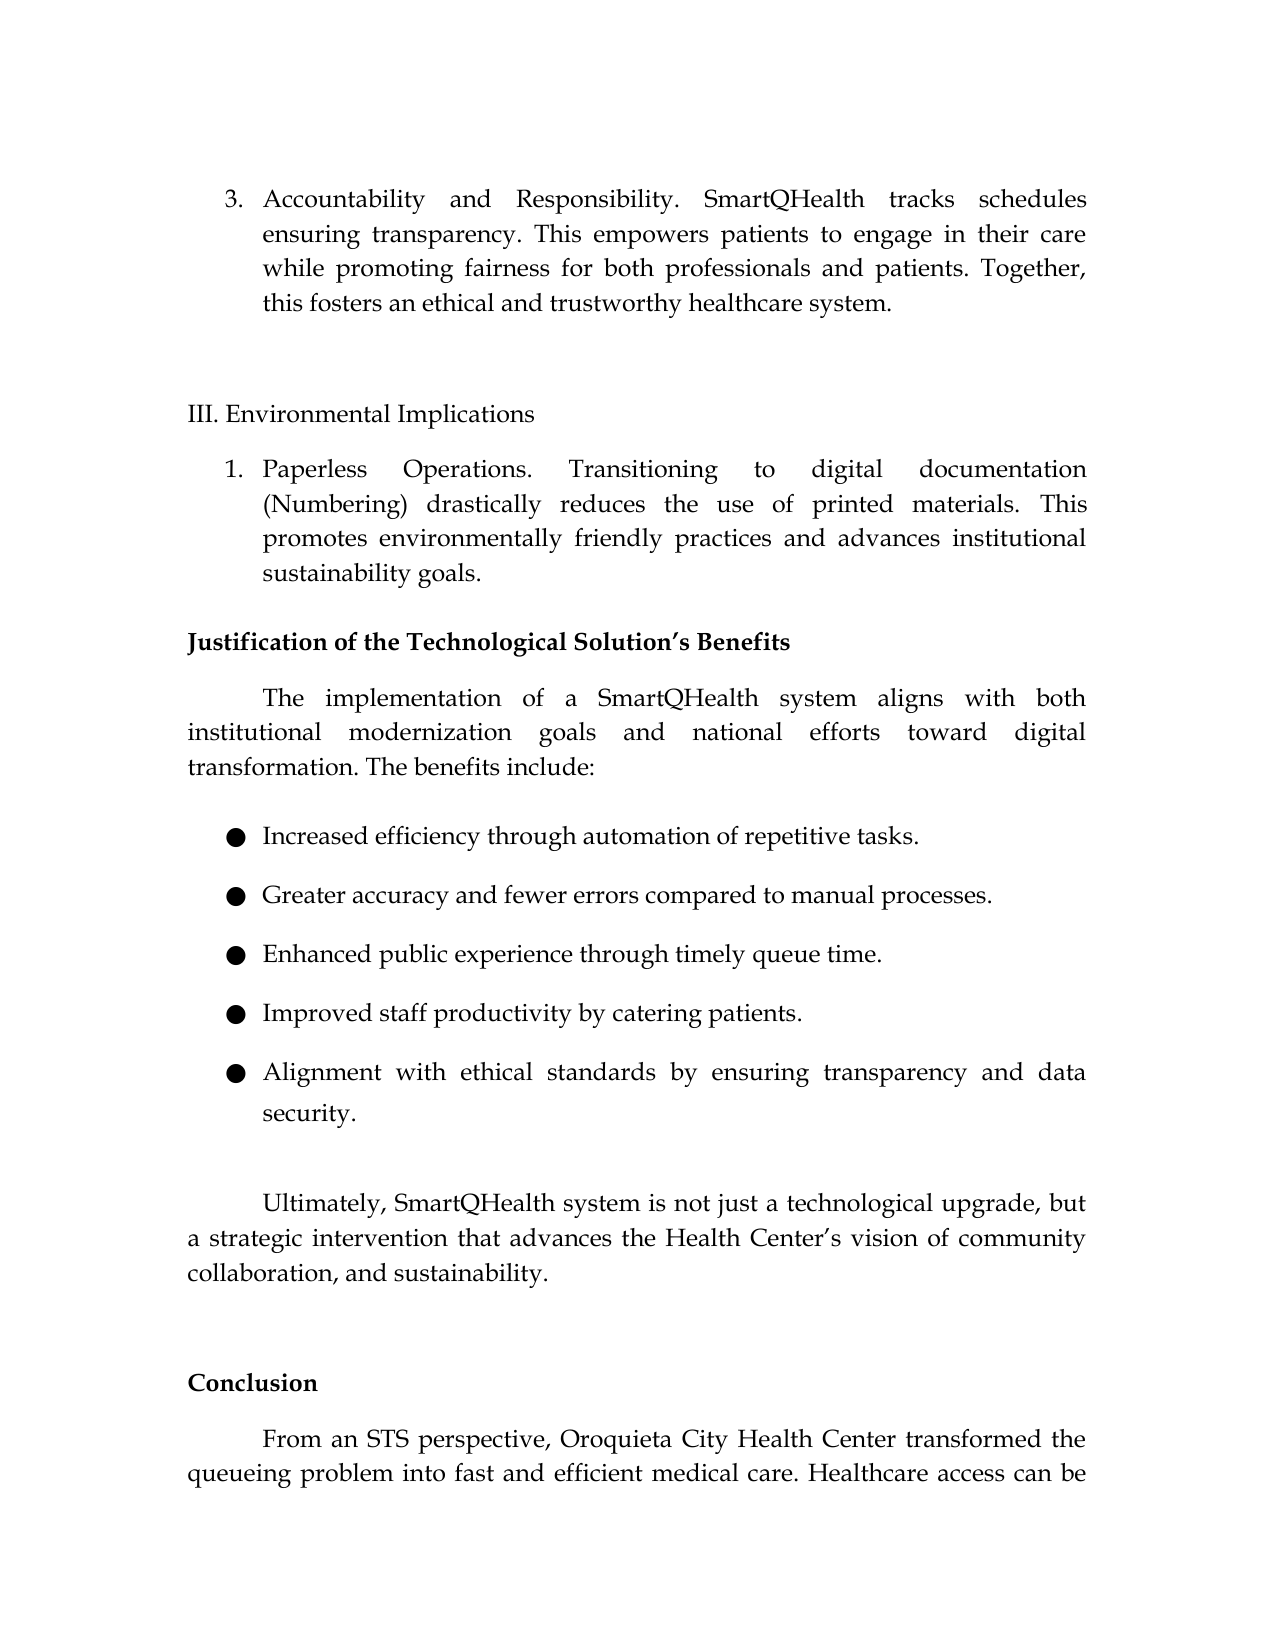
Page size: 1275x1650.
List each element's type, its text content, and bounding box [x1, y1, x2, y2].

text Justification of the Technological Solution’s Benefits [187, 627, 1087, 658]
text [187, 1424, 1087, 1489]
text Ultimately, SmartQHealth system is not just a technological upgrade, but a strategic intervention that advances the Health Center’s vision of community collaboration, and sustainability. [187, 1189, 1087, 1288]
list Paperless Operations. Transitioning to digital documentation (Numbering) drastically reduces the use of printed materials. This promotes environmentally friendly practices and advances institutional sustainability goals. [225, 454, 1087, 588]
list Greater accuracy and fewer errors compared to manual processes. [225, 866, 1087, 918]
list Enhanced public experience through timely queue time. [225, 925, 1087, 976]
text III. Environmental Implications [187, 399, 1087, 429]
list Accountability and Responsibility. SmartQHealth tracks schedules ensuring transparency. This empowers patients to engage in their care while promoting fairness for both professionals and patients. Together, this fosters an ethical and trustworthy healthcare system. [225, 184, 1087, 318]
text Conclusion [187, 1369, 1087, 1399]
list Alignment with ethical standards by ensuring transparency and data security. [225, 1043, 1087, 1129]
list Increased efficiency through automation of repetitive tasks. [225, 807, 1087, 859]
list Improved staff productivity by catering patients. [225, 984, 1087, 1035]
text The implementation of a SmartQHealth system aligns with both institutional modernization goals and national efforts toward digital transformation. The benefits include: [187, 683, 1087, 782]
